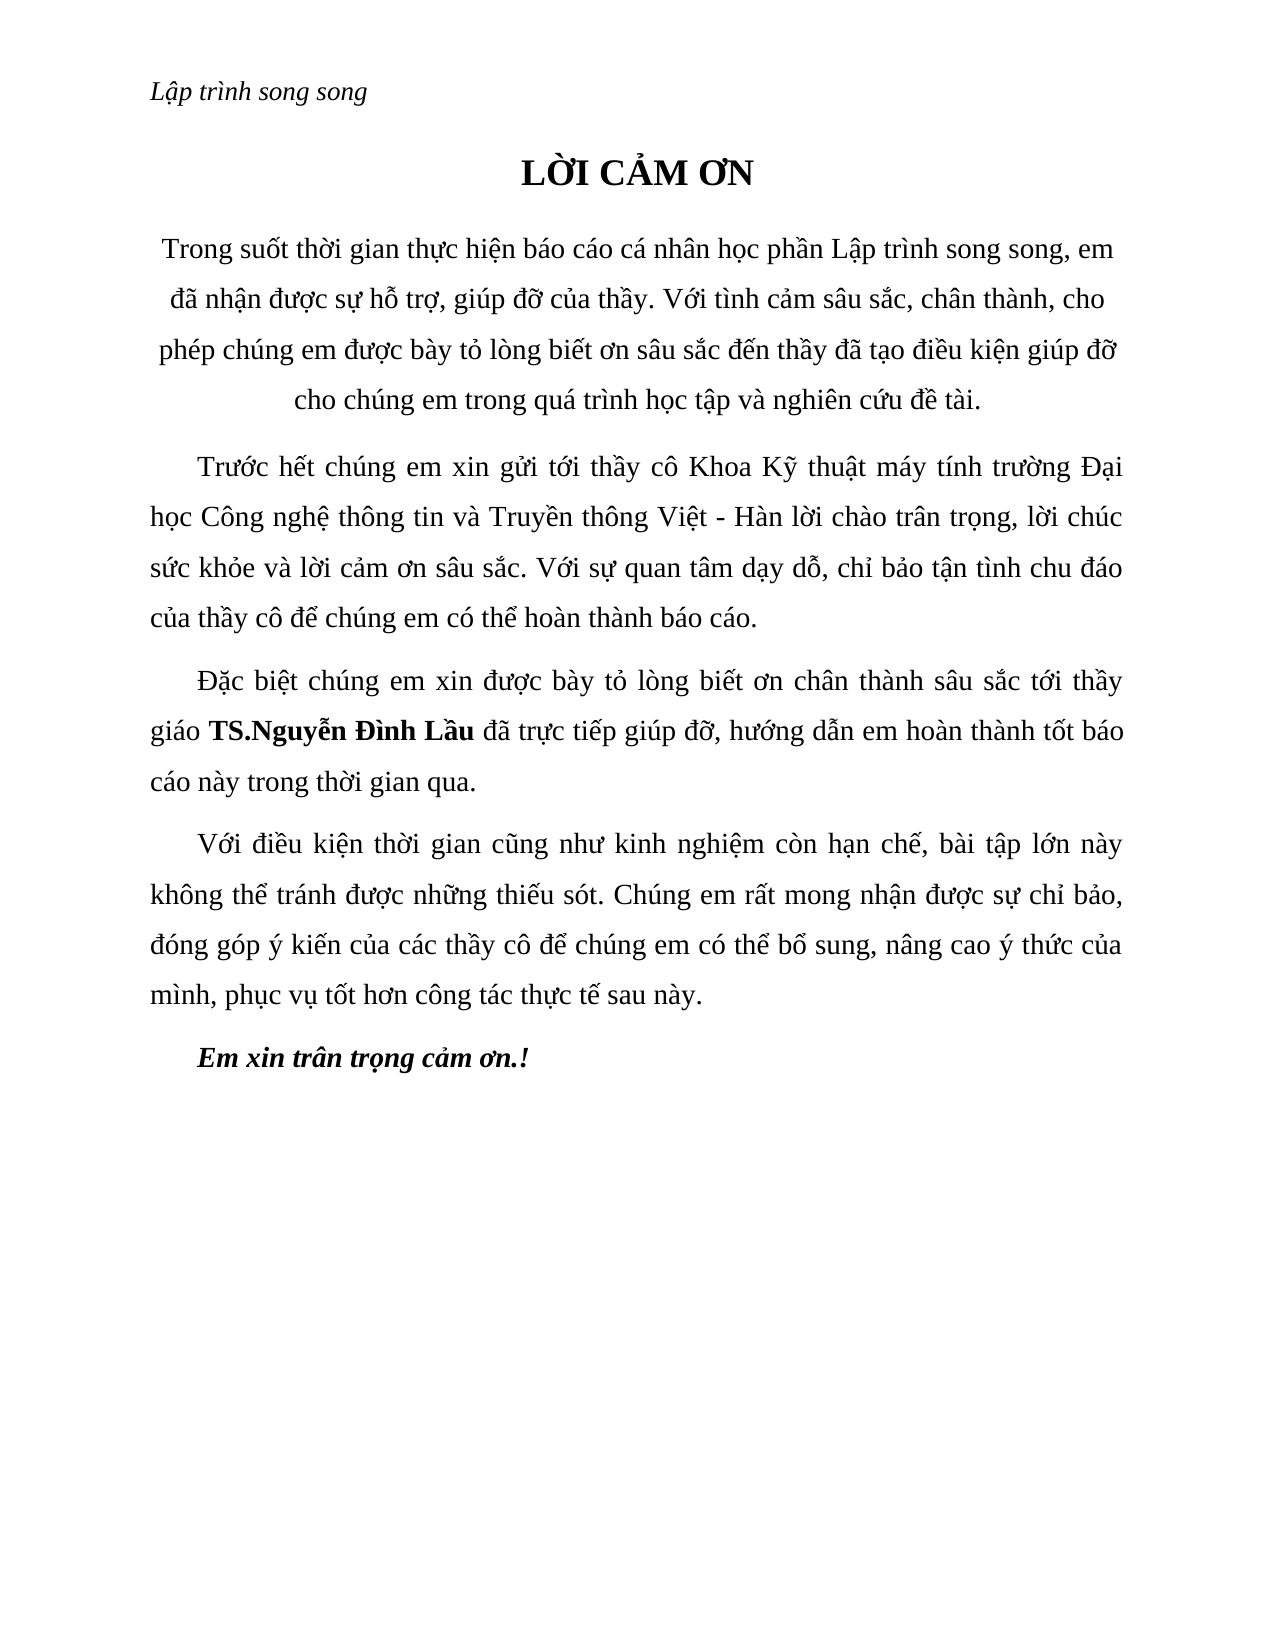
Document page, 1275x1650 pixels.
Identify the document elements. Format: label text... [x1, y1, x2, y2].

text LỜI CẢM ƠN [150, 150, 1125, 193]
text Trong suốt thời gian thực hiện báo cáo cá nhân học phần Lập trình song song, em đã nhận được sự hỗ trợ, giúp đỡ của thầy. Với tình cảm sâu sắc, chân thành, cho phép chúng em được bày tỏ lòng biết ơn sâu sắc đến thầy đã tạo điều kiện giúp đỡ cho chúng em trong quá trình học tập và nghiên cứu đề tài. [150, 231, 1125, 416]
text Em xin trân trọng cảm ơn.! [150, 1040, 1125, 1074]
text Đặc biệt chúng em xin được bày tỏ lòng biết ơn chân thành sâu sắc tới thầy giáo TS.Nguyễn Đình Lầu đã trực tiếp giúp đỡ, hướng dẫn em hoàn thành tốt báo cáo này trong thời gian qua. [150, 663, 1125, 797]
text Trước hết chúng em xin gửi tới thầy cô Khoa Kỹ thuật máy tính trường Đại học Công nghệ thông tin và Truyền thông Việt - Hàn lời chào trân trọng, lời chúc sức khỏe và lời cảm ơn sâu sắc. Với sự quan tâm dạy dỗ, chỉ bảo tận tình chu đáo của thầy cô để chúng em có thể hoàn thành báo cáo. [150, 449, 1125, 634]
text Với điều kiện thời gian cũng như kinh nghiệm còn hạn chế, bài tập lớn này không thể tránh được những thiếu sót. Chúng em rất mong nhận được sự chỉ bảo, đóng góp ý kiến của các thầy cô để chúng em có thể bổ sung, nâng cao ý thức của mình, phục vụ tốt hơn công tác thực tế sau này. [150, 826, 1125, 1011]
